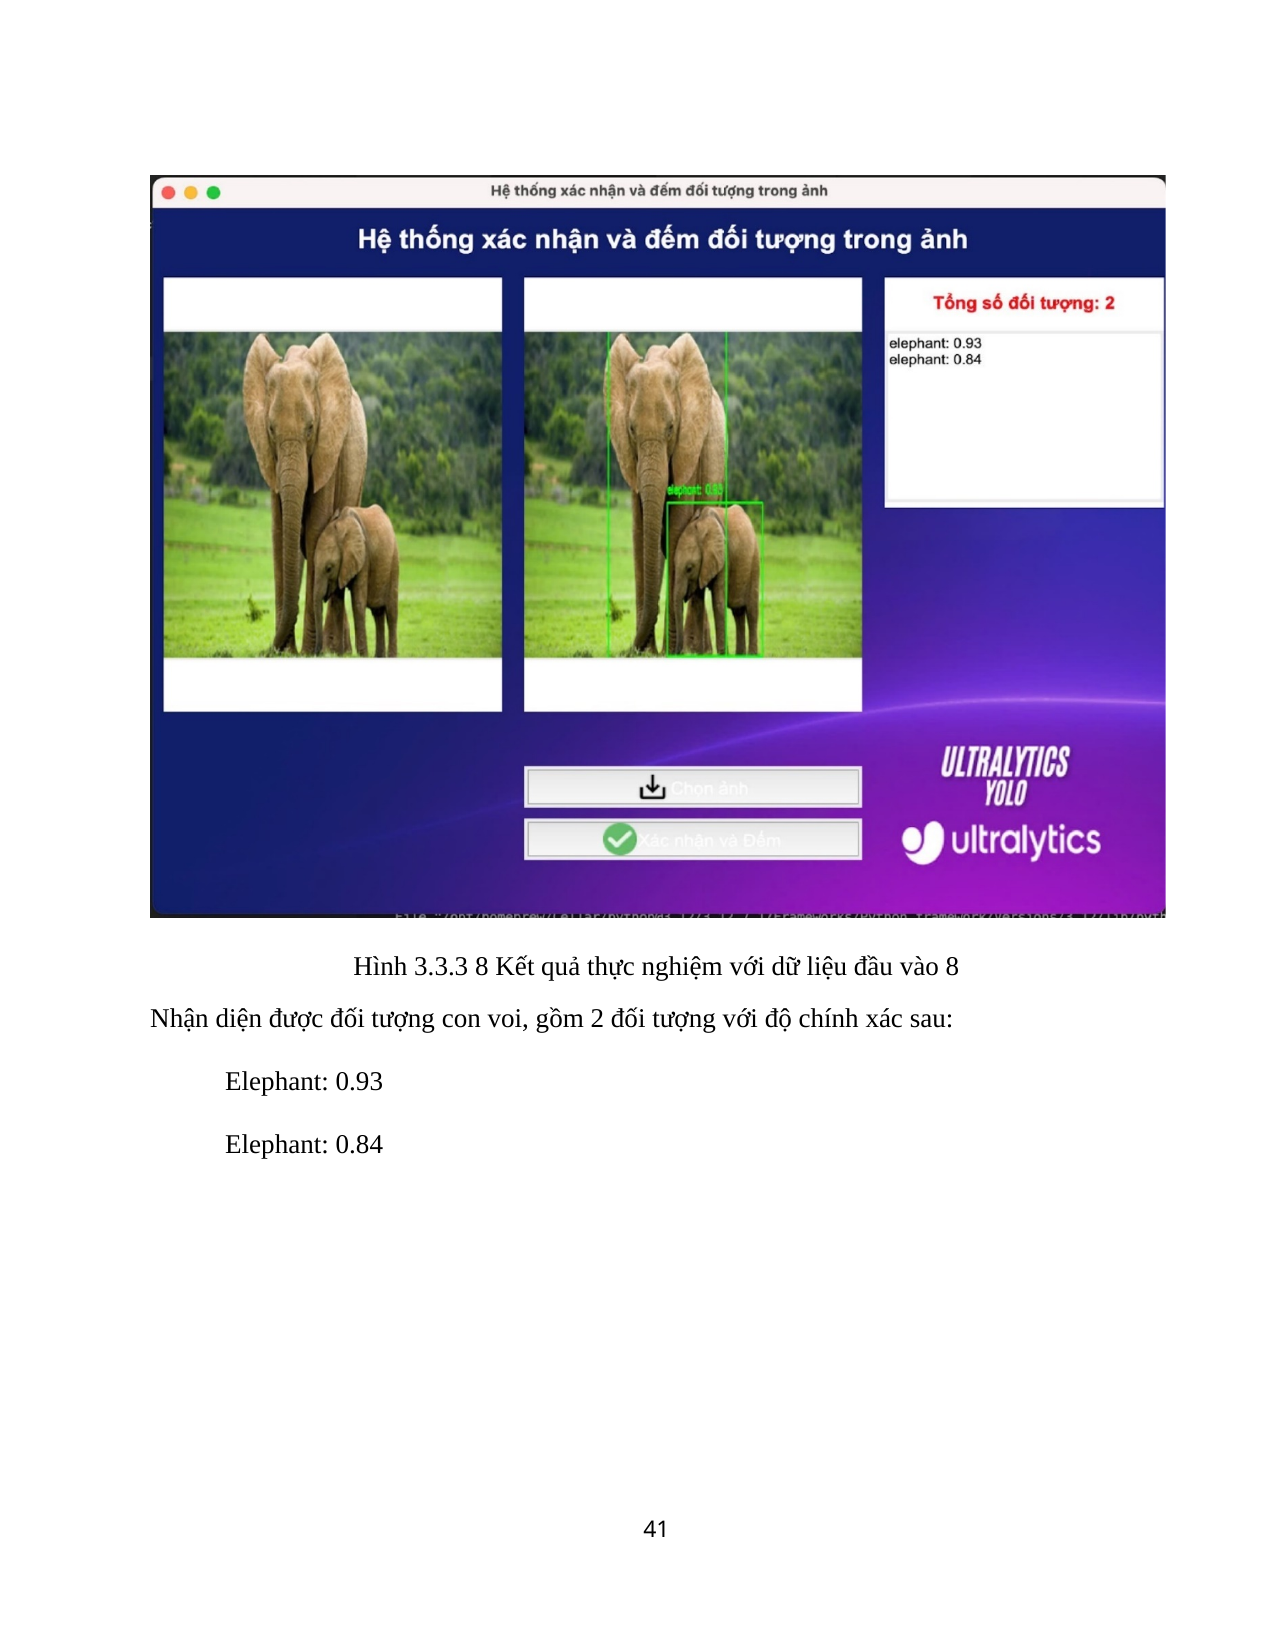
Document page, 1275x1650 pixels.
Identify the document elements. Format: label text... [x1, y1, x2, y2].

text Elephant: 0.84 [225, 1128, 1162, 1159]
text Hình 3.3.3 8 Kết quả thực nghiệm với dữ liệu đầu vào 8 [150, 950, 1162, 981]
text Elephant: 0.93 [225, 1065, 1162, 1096]
text Nhận diện được đối tượng con voi, gồm 2 đối tượng với độ chính xác sau: [150, 1002, 1162, 1033]
picture [150, 175, 1166, 918]
